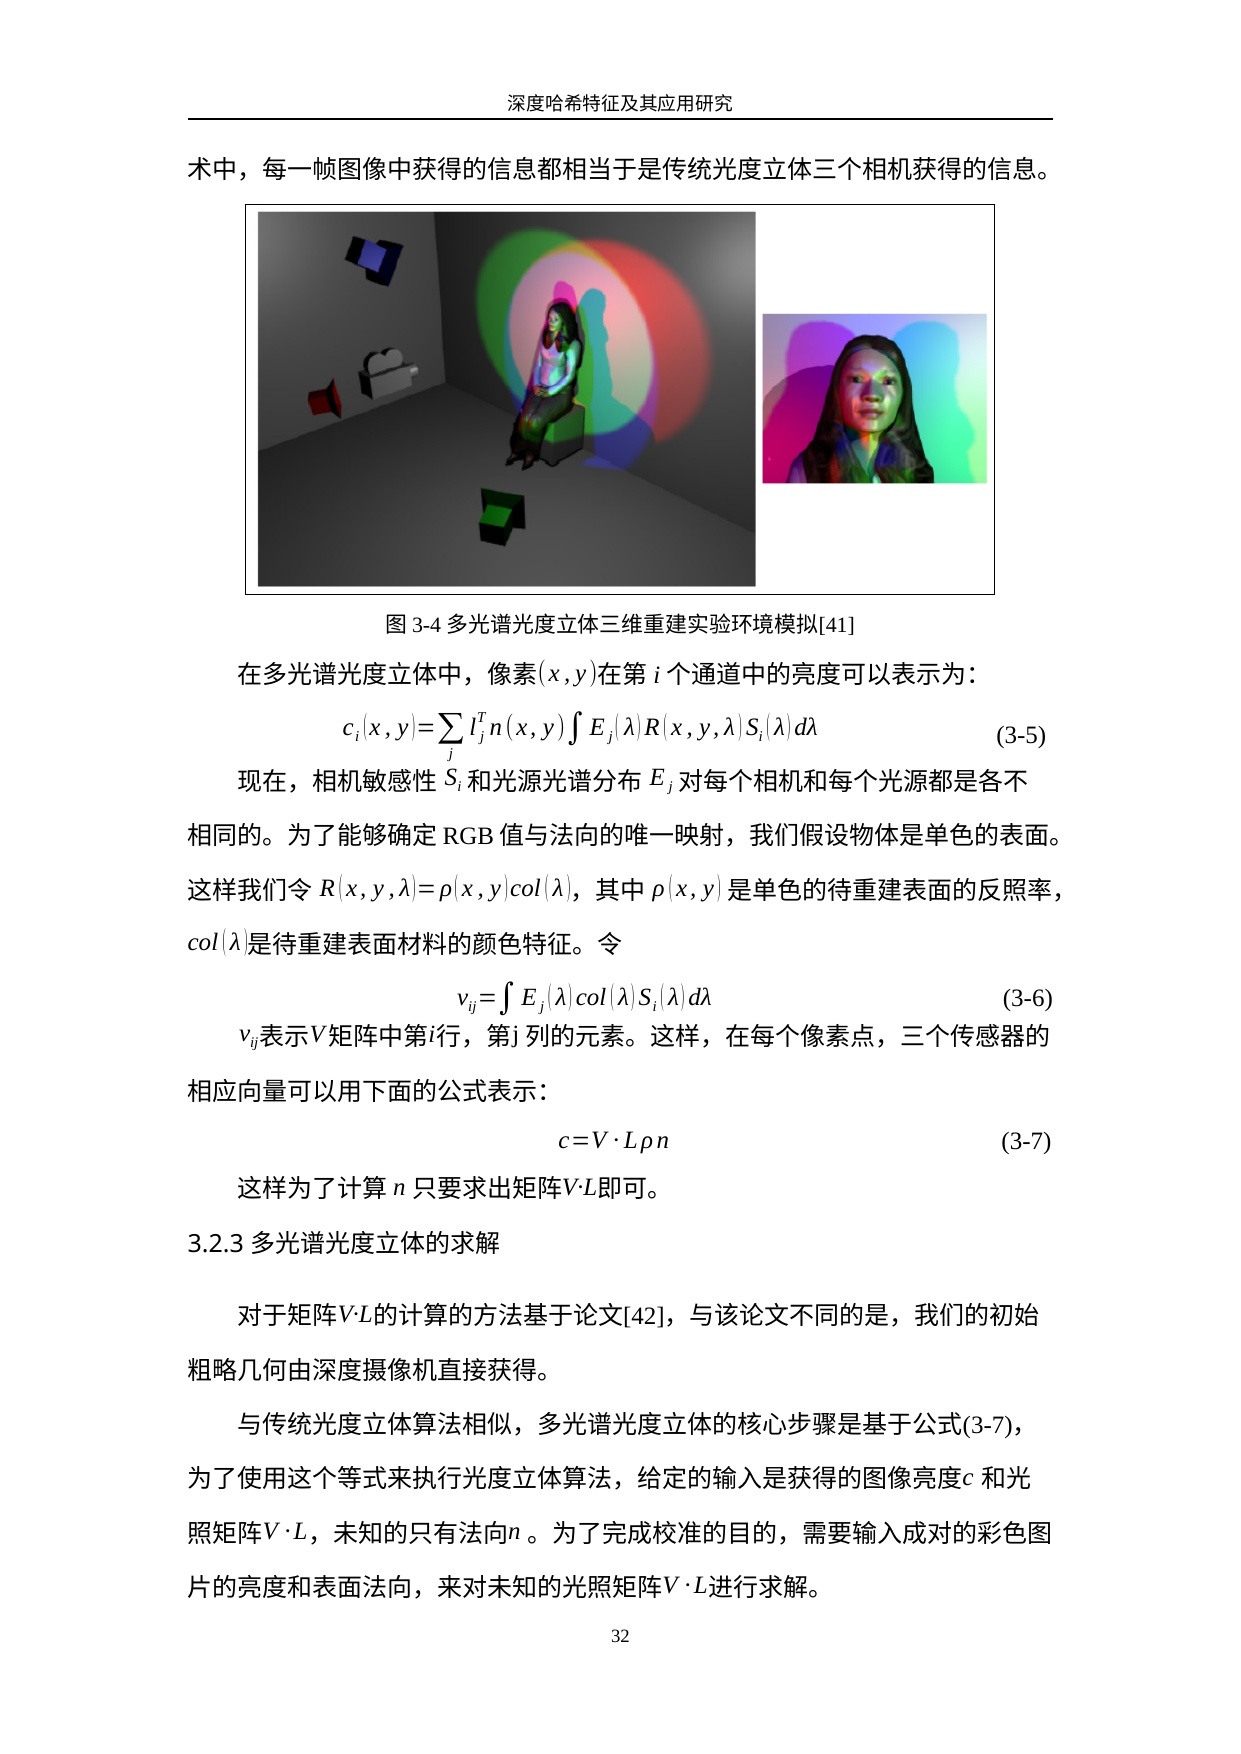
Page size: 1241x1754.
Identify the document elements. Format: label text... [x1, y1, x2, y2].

text (3-7) [187, 1126, 1053, 1154]
text 表示矩阵中第行，第 列的元素。这样，在每个像素点，三个传感器的相应向量可以用下面的公式表示： [187, 1016, 1053, 1108]
table_header [176, 979, 991, 1016]
text 图3-4 多光谱光度立体三维重建实验环境模拟[41] [187, 607, 1053, 638]
picture [246, 205, 994, 594]
subtitle 3.2.3 多光谱光度立体的求解 [187, 1223, 1053, 1259]
text 与传统光度立体算法相似，多光谱光度立体的核心步骤是基于公式(3-7)，为了使用这个等式来执行光度立体算法，给定的输入是获得的图像亮度 和光照矩阵，未知的只有法向 。为了完成校准的目的，需要输入成对的彩色图片的亮度和表面法向，来对未知的光照矩阵进行求解。 [187, 1404, 1053, 1604]
text 现在，相机敏感性 和光源光谱分布 对每个相机和每个光源都是各不相同的。为了能够确定RGB值与法向的唯一映射，我们假设物体是单色的表面。这样我们令 ，其中 是单色的待重建表面的反照率，是待重建表面材料的颜色特征。令 [187, 761, 1053, 961]
table_header (3-6) [991, 979, 1064, 1016]
text 在多光谱光度立体中，像素在第 i 个通道中的亮度可以表示为： [187, 654, 1053, 691]
table_header (3-5) [985, 709, 1064, 761]
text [187, 150, 1053, 186]
table_header [176, 709, 985, 761]
text 对于矩阵的计算的方法基于论文[42]，与该论文不同的是，我们的初始粗略几何由深度摄像机直接获得。 [187, 1296, 1053, 1386]
text 这样为了计算 只要求出矩阵即可。 [187, 1169, 1053, 1205]
